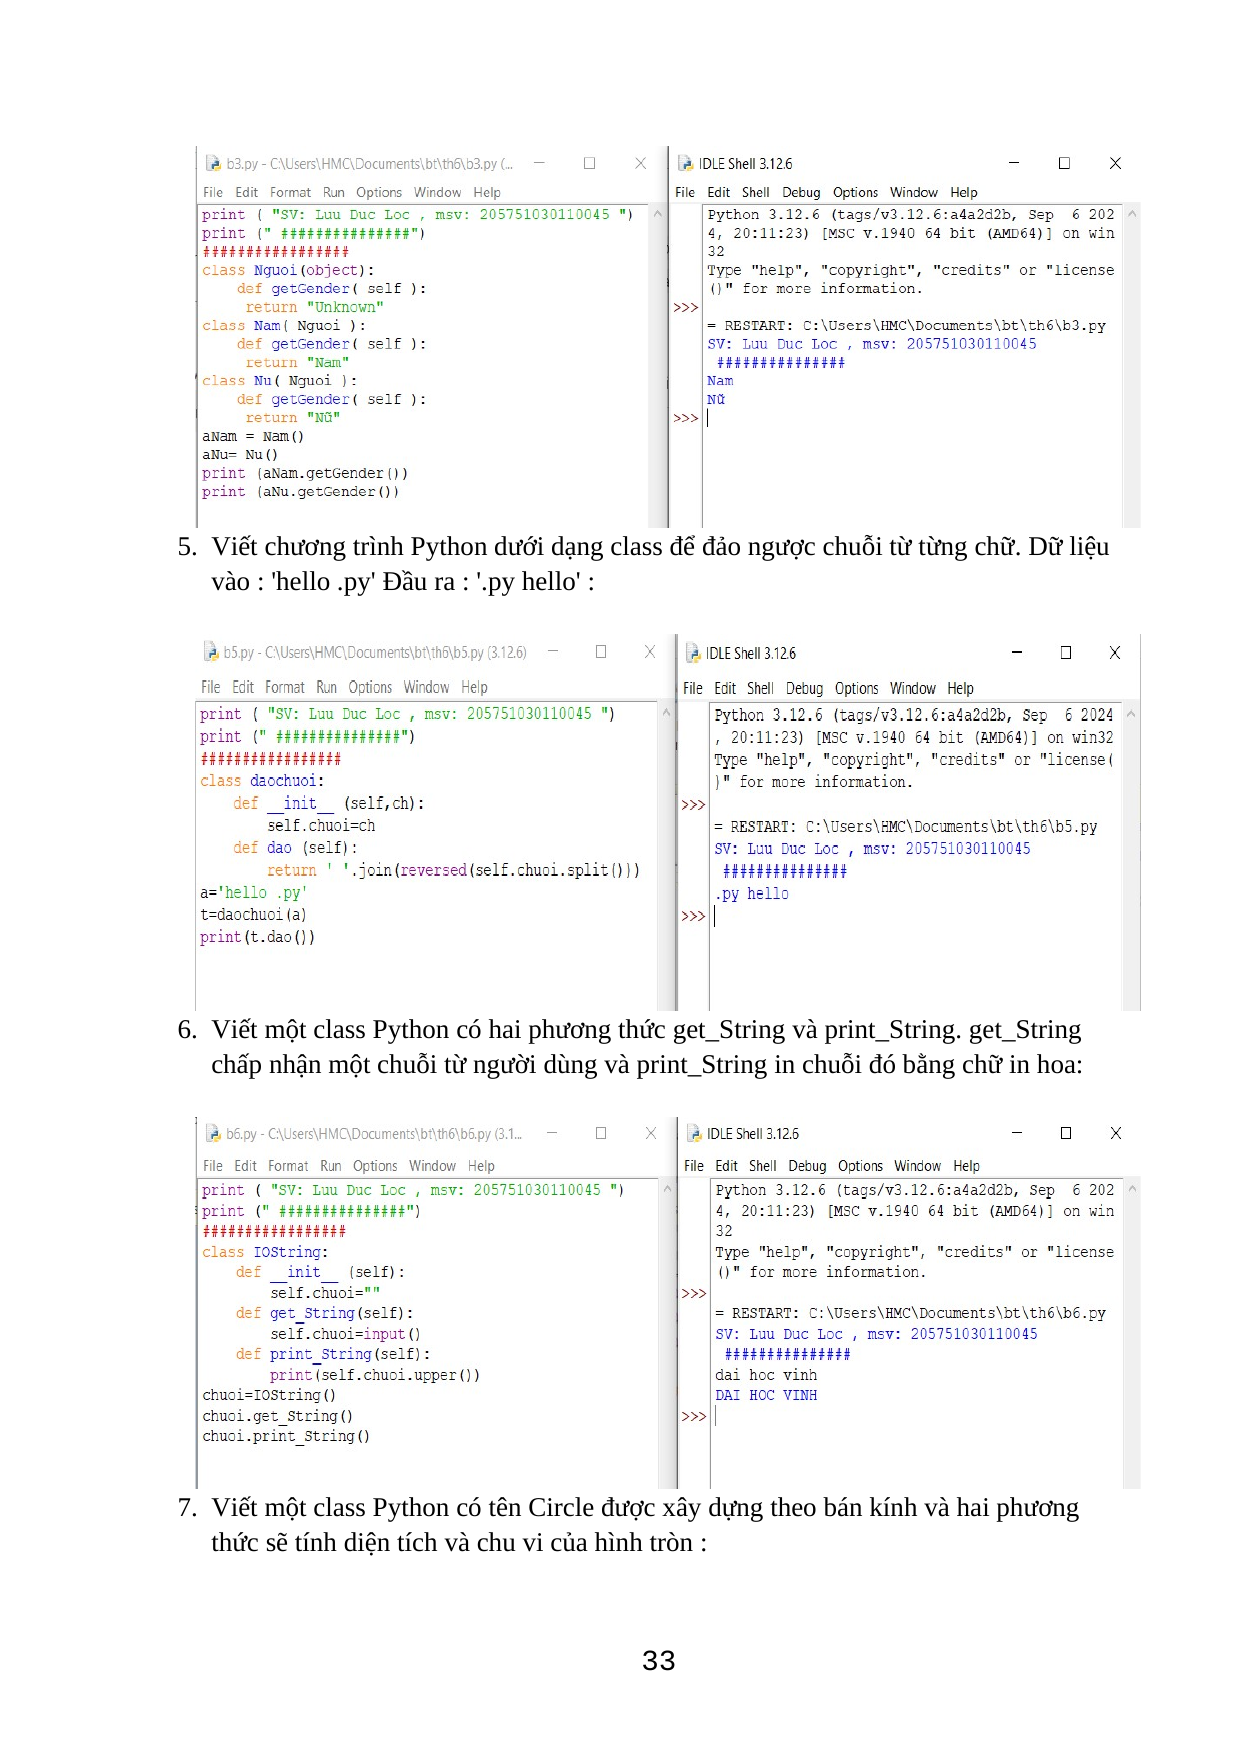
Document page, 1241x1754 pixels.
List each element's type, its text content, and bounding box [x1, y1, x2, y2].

list Viết một class Python có hai phương thức get_String và print_String. get_String chấp nhận một chuỗi từ người dùng và print_String in chuỗi đó bằng chữ in hoa: [177, 1013, 1124, 1079]
list Viết một class Python có tên Circle được xây dựng theo bán kính và hai phương thức sẽ tính diện tích và chu vi của hình tròn : [177, 1492, 1124, 1557]
picture [195, 146, 1141, 528]
list Viết chương trình Python dưới dạng class để đảo ngược chuỗi từ từng chữ. Dữ liệu vào : 'hello .py' Đầu ra : '.py hello' : [177, 530, 1124, 596]
picture [195, 1117, 1141, 1489]
picture [195, 634, 1141, 1011]
